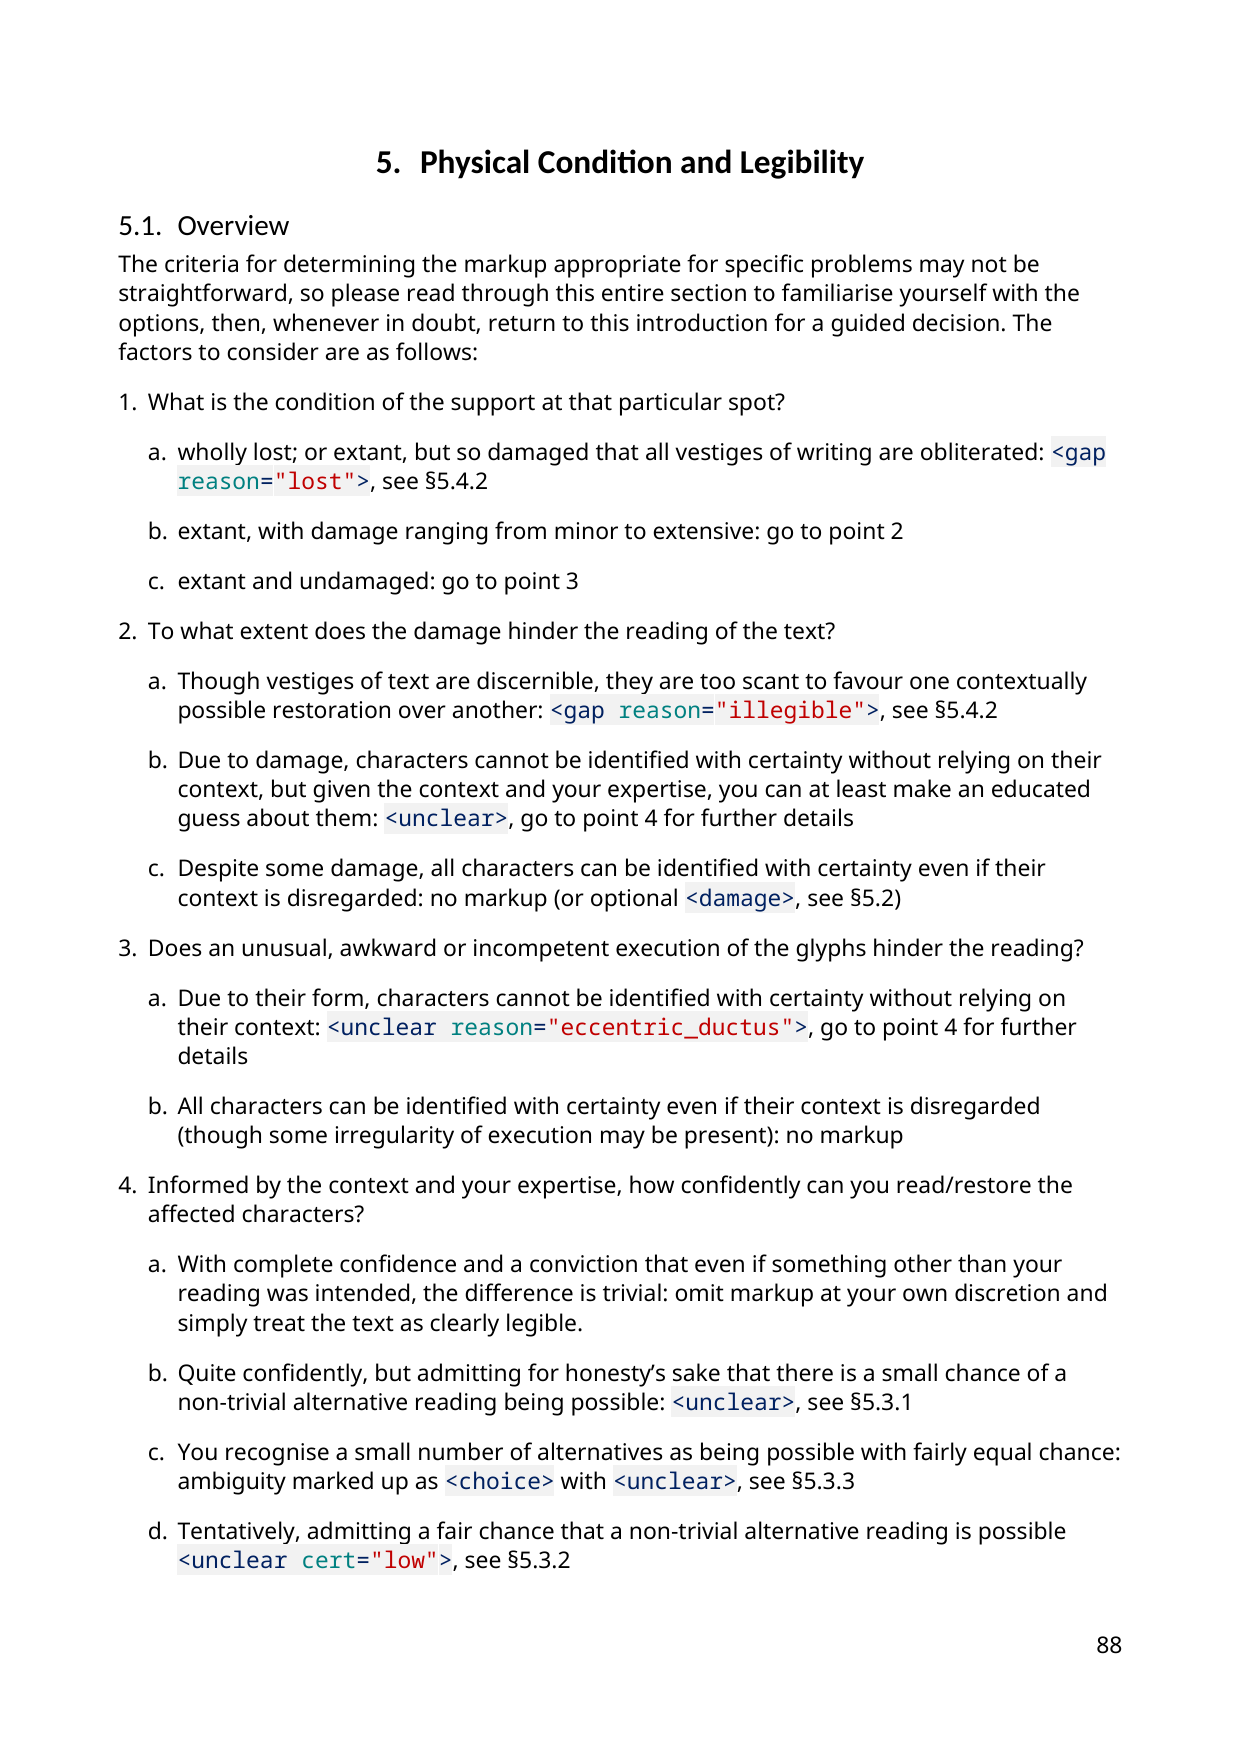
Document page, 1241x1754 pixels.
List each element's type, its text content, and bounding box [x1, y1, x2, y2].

list Tentatively, admitting a fair chance that a non-trivial alternative reading is possible <unclear cert="low">, see §5.3.2 [148, 1516, 1122, 1574]
list With complete confidence and a conviction that even if something other than your reading was intended, the difference is trivial: omit markup at your own discretion and simply treat the text as clearly legible. [148, 1249, 1122, 1337]
list All characters can be identified with certainty even if their context is disregarded (though some irregularity of execution may be present): no markup [148, 1091, 1122, 1149]
list You recognise a small number of alternatives as being possible with fairly equal chance: ambiguity marked up as <choice> with <unclear>, see §5.3.3 [148, 1437, 1122, 1495]
subtitle Physical Condition and Legibility [118, 143, 1122, 181]
subtitle Overview [118, 206, 1122, 243]
list extant, with damage ranging from minor to extensive: go to point 2 [148, 516, 1122, 545]
list wholly lost; or extant, but so damaged that all vestiges of writing are obliterated: <gap reason="lost">, see §5.4.2 [148, 437, 1122, 495]
list Due to their form, characters cannot be identified with certainty without relying on their context: <unclear reason="eccentric_ductus">, go to point 4 for further details [148, 983, 1122, 1070]
text The criteria for determining the markup appropriate for specific problems may not be straightforward, so please read through this entire section to familiarise yourself with the options, then, whenever in doubt, return to this introduction for a guided decision. The factors to consider are as follows: [118, 249, 1122, 366]
list Quite confidently, but admitting for honesty’s sake that there is a small chance of a non-trivial alternative reading being possible: <unclear>, see §5.3.1 [148, 1358, 1122, 1416]
list What is the condition of the support at that particular spot? [118, 387, 1122, 416]
list Though vestiges of text are discernible, they are too scant to favour one contextually possible restoration over another: <gap reason="illegible">, see §5.4.2 [148, 666, 1122, 724]
list Informed by the context and your expertise, how confidently can you read/restore the affected characters? [118, 1170, 1122, 1228]
list extant and undamaged: go to point 3 [148, 566, 1122, 595]
list Does an unusual, awkward or incompetent execution of the glyphs hinder the reading? [118, 933, 1122, 962]
list To what extent does the damage hinder the reading of the text? [118, 616, 1122, 645]
list Despite some damage, all characters can be identified with certainty even if their context is disregarded: no markup (or optional <damage>, see §5.2) [148, 853, 1122, 912]
list Due to damage, characters cannot be identified with certainty without relying on their context, but given the context and your expertise, you can at least make an educated guess about them: <unclear>, go to point 4 for further details [148, 745, 1122, 833]
